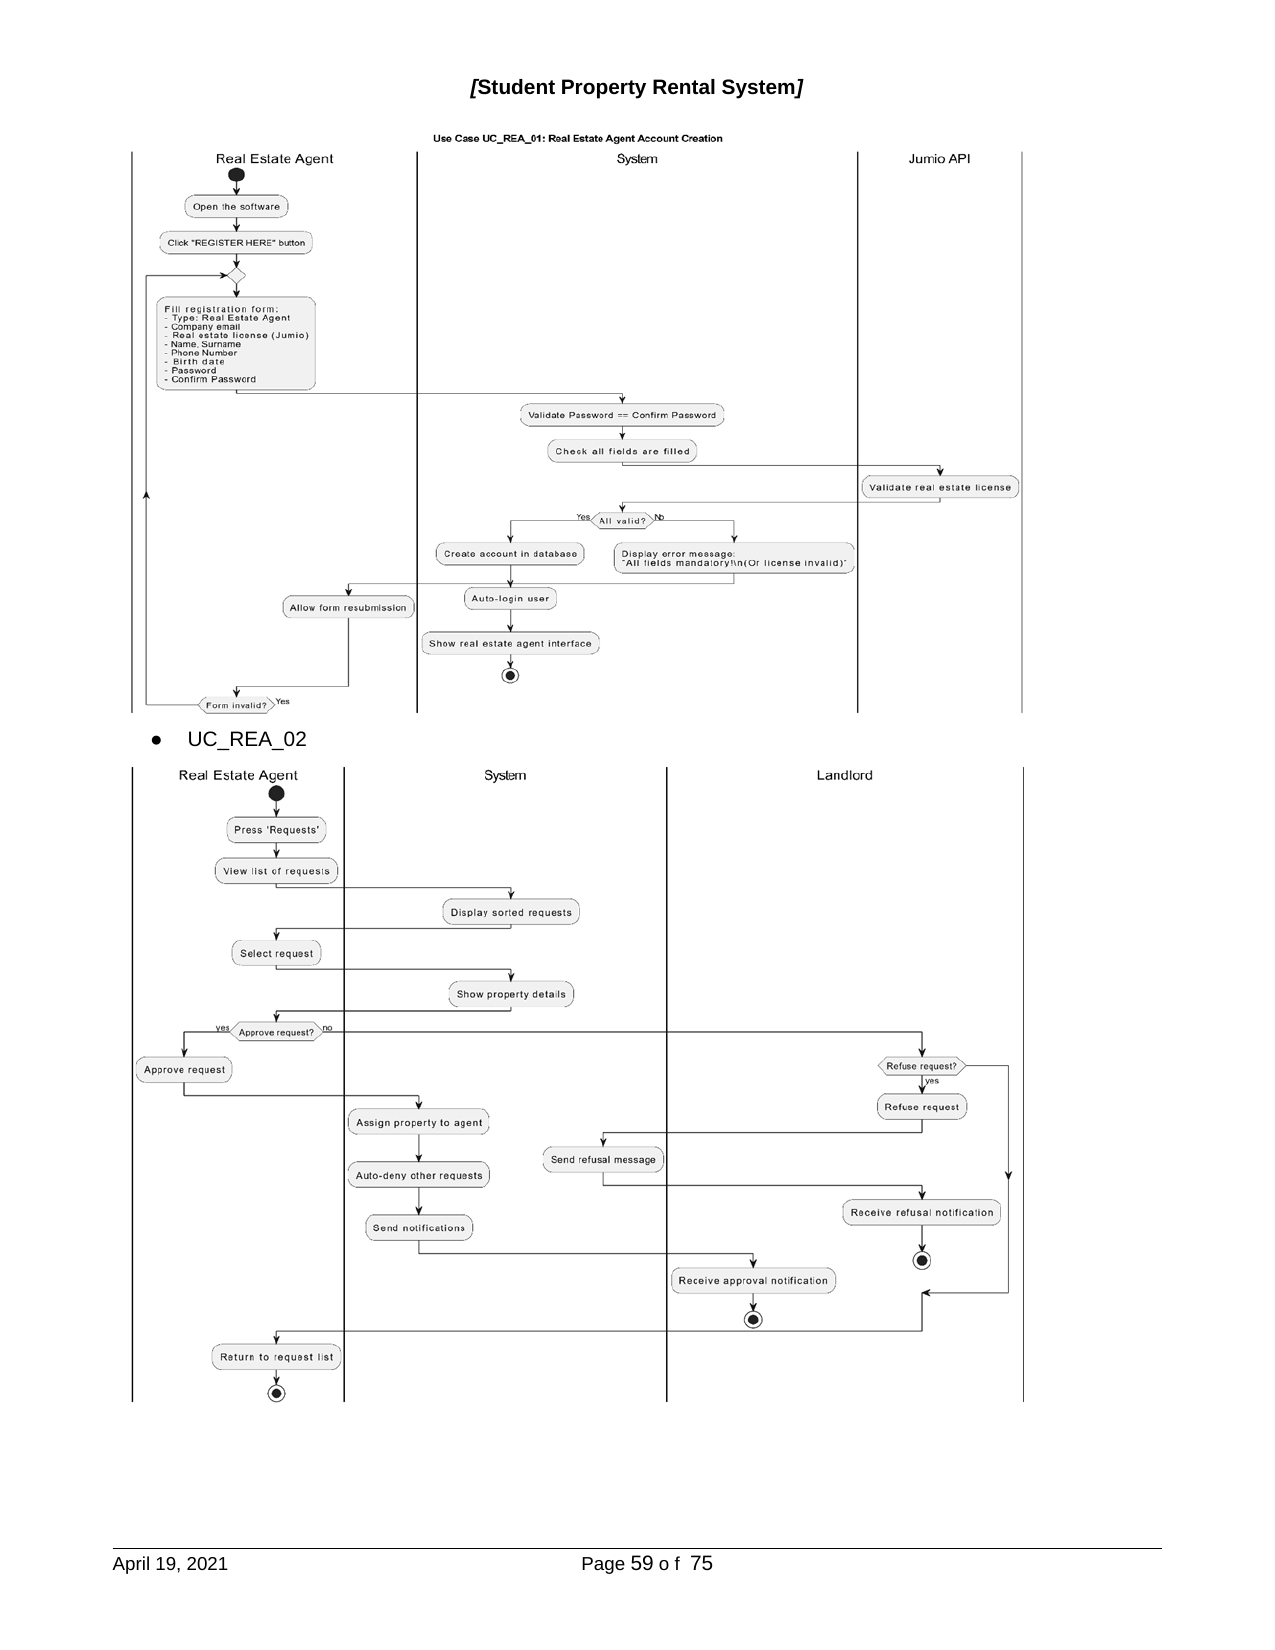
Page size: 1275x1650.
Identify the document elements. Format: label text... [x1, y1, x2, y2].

list UC_REA_02 [150, 727, 1162, 751]
picture [112, 750, 1047, 1418]
picture [112, 112, 1045, 727]
